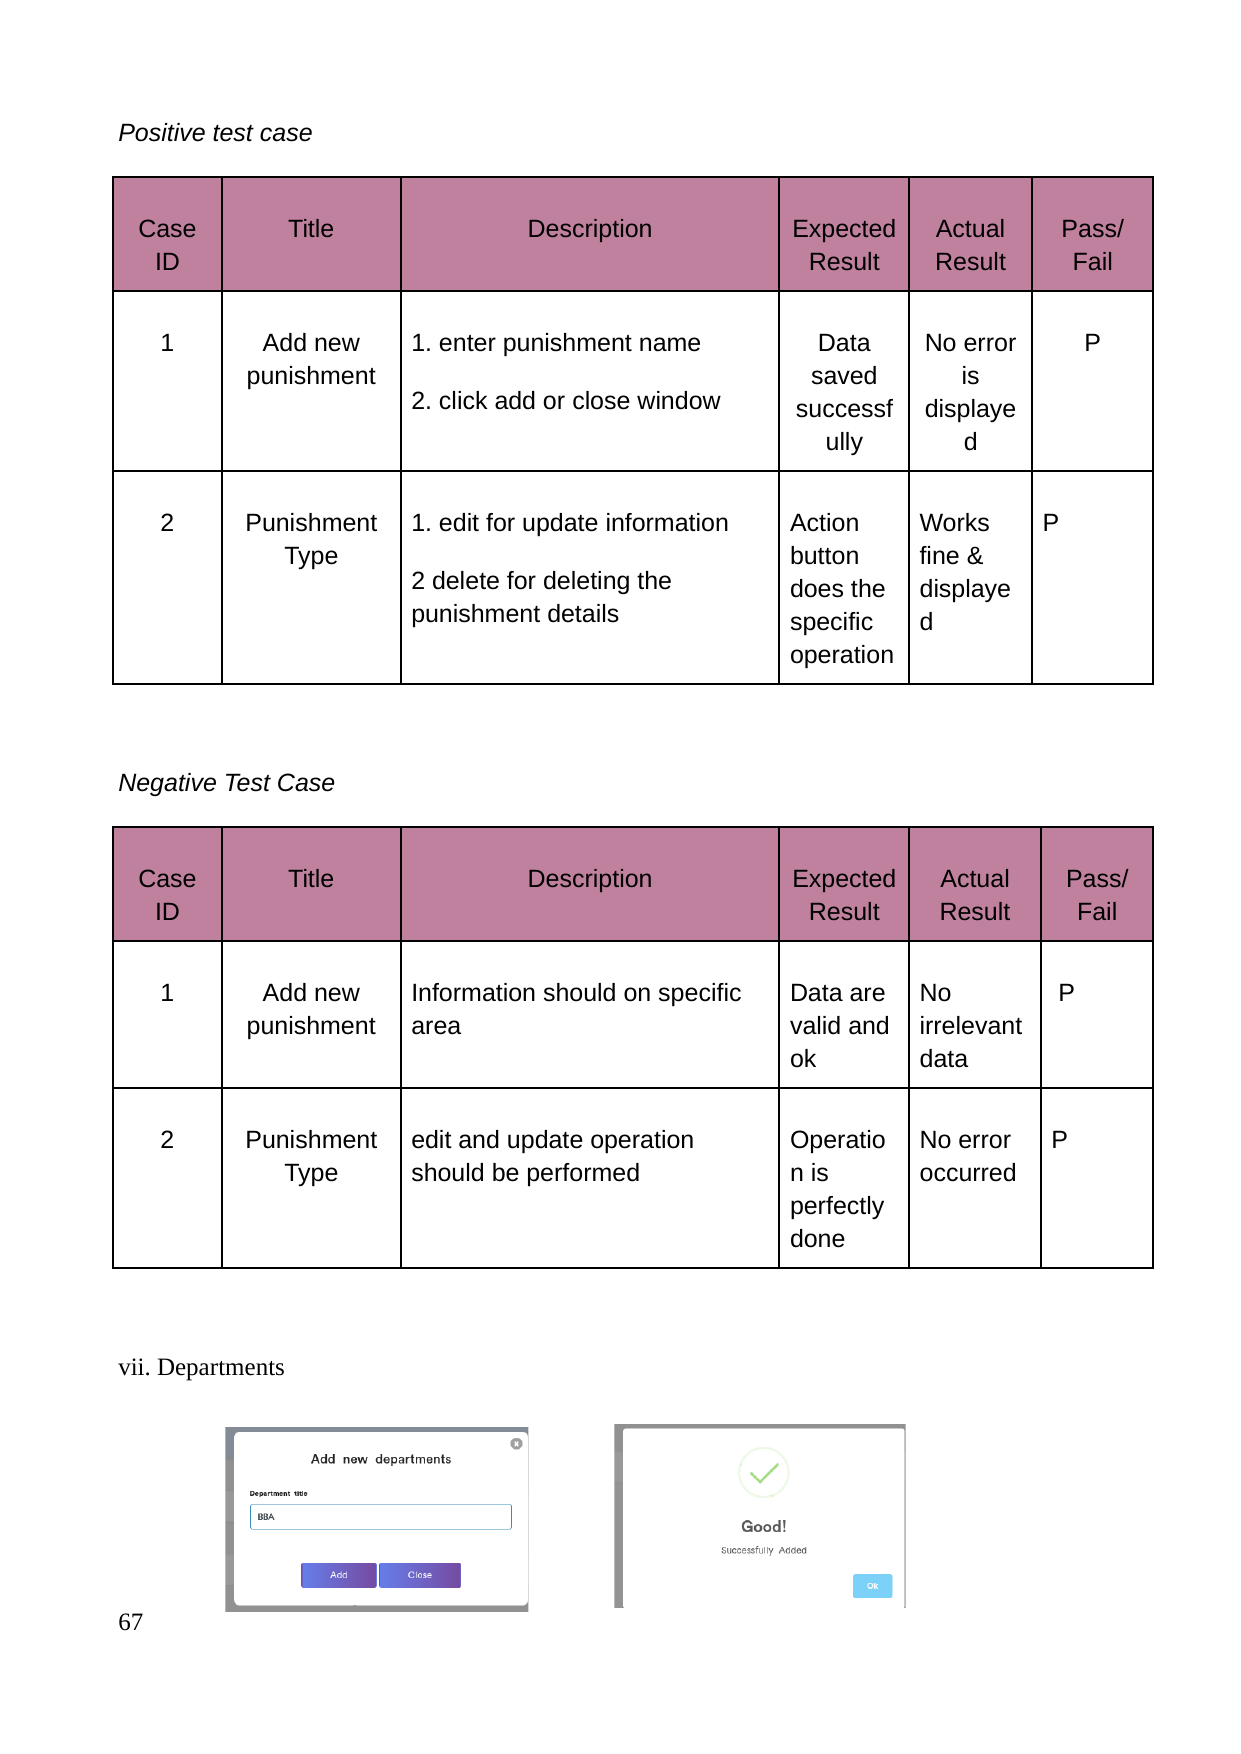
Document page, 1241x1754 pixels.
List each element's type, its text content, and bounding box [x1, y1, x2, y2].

table_header Case ID [114, 828, 221, 940]
table_cell Information should on specific area [402, 942, 778, 1087]
table_cell Add new punishment [223, 292, 400, 470]
table_header Expected Result [780, 828, 908, 940]
table_cell Punishment Type [223, 472, 400, 683]
table_header Actual Result [910, 178, 1031, 290]
table_cell edit and update operation should be performed [402, 1089, 778, 1267]
table_header Pass/Fail [1042, 828, 1152, 940]
table_cell 1 [114, 942, 221, 1087]
table_header Pass/Fail [1033, 178, 1152, 290]
table_header Case ID [114, 178, 221, 290]
table_cell P [1042, 942, 1152, 1087]
table_header Expected Result [780, 178, 908, 290]
table_cell Data saved successfully [780, 292, 908, 470]
table_cell Punishment Type [223, 1089, 400, 1267]
table_cell P [1033, 292, 1152, 470]
table_cell 1. edit for update information 2 delete for deleting the punishment details [402, 472, 778, 683]
table_cell P [1042, 1089, 1152, 1267]
table_header Title [223, 828, 400, 940]
table_cell Add new punishment [223, 942, 400, 1087]
table_header Description [402, 178, 778, 290]
picture [614, 1424, 906, 1608]
table_cell 2 [114, 472, 221, 683]
picture [225, 1427, 529, 1612]
table_cell No error is displayed [910, 292, 1031, 470]
table_header Description [402, 828, 778, 940]
table_cell No irrelevant data [910, 942, 1040, 1087]
table_header Actual Result [910, 828, 1040, 940]
text Negative Test Case [118, 768, 1122, 797]
table_cell Works fine & displayed [910, 472, 1031, 683]
table_cell Action button does the specific operation [780, 472, 908, 683]
table_cell 1. enter punishment name 2. click add or close window [402, 292, 778, 470]
text vii. Departments [118, 1352, 1122, 1381]
table_cell Data are valid and ok [780, 942, 908, 1087]
table_cell No error occurred [910, 1089, 1040, 1267]
table_cell P [1033, 472, 1152, 683]
table_header Title [223, 178, 400, 290]
table_cell Operation is perfectly done [780, 1089, 908, 1267]
table_cell 2 [114, 1089, 221, 1267]
table_cell 1 [114, 292, 221, 470]
text Positive test case [118, 118, 1122, 147]
